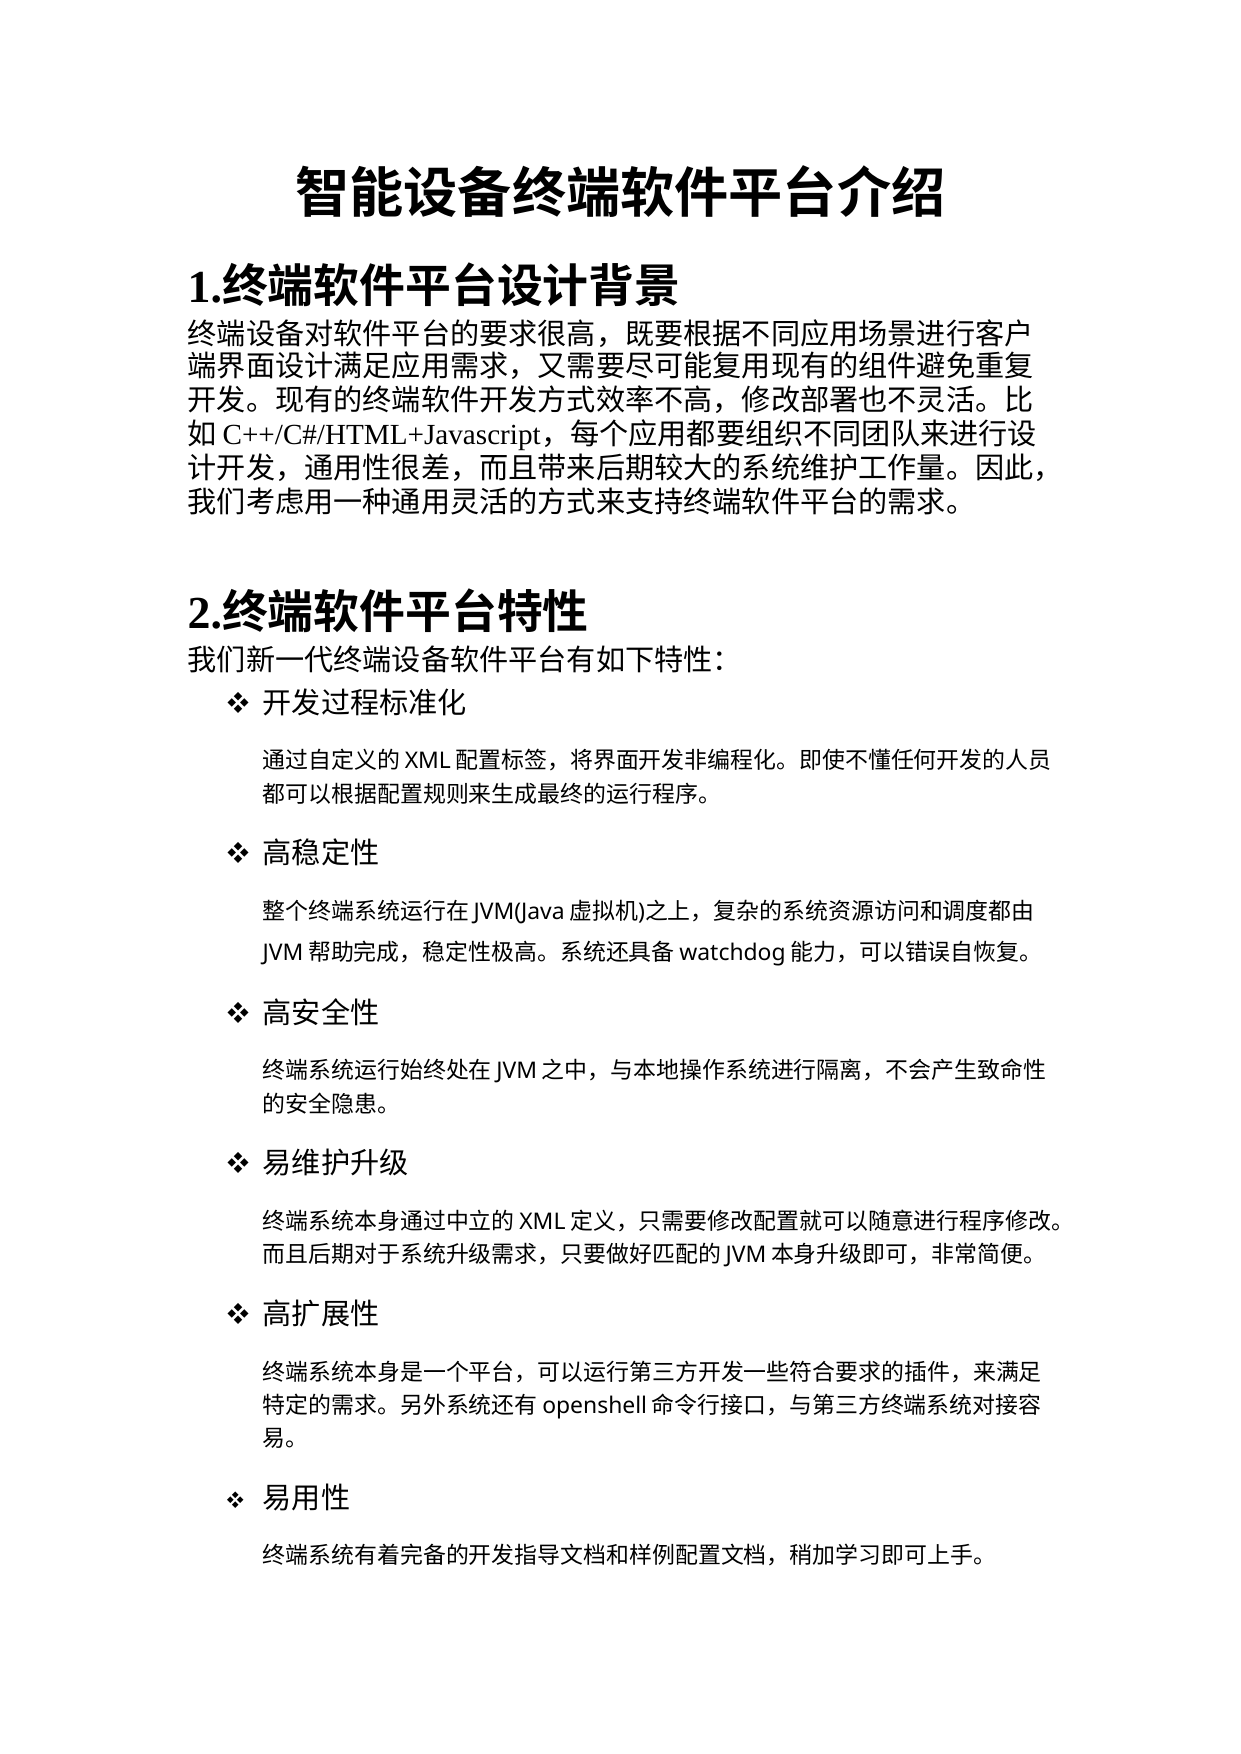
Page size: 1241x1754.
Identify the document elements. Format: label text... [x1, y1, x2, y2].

list 整个终端系统运行在JVM(Java虚拟机)之上，复杂的系统资源访问和调度都由JVM帮助完成，稳定性极高。系统还具备watchdog能力，可以错误自恢复。 [262, 893, 1053, 968]
list 终端系统本身通过中立的XML定义，只需要修改配置就可以随意进行程序修改。而且后期对于系统升级需求，只要做好匹配的JVM本身升级即可，非常简便。 [262, 1203, 1053, 1269]
list 易用性 [225, 1474, 1053, 1516]
list 高扩展性 [225, 1290, 1053, 1333]
list 易维护升级 [225, 1140, 1053, 1182]
list 终端系统有着完备的开发指导文档和样例配置文档，稍加学习即可上手。 [262, 1537, 1053, 1571]
subtitle 我们新一代终端设备软件平台有如下特性： [187, 643, 1053, 677]
list 终端系统本身是一个平台，可以运行第三方开发一些符合要求的插件，来满足特定的需求。另外系统还有openshell命令行接口，与第三方终端系统对接容易。 [262, 1353, 1053, 1453]
list 终端系统运行始终处在JVM之中，与本地操作系统进行隔离，不会产生致命性的安全隐患。 [262, 1052, 1053, 1119]
subtitle 2.终端软件平台特性 [187, 575, 1053, 641]
text 智能设备终端软件平台介绍 [187, 150, 1053, 228]
list 高稳定性 [225, 830, 1053, 872]
subtitle 终端设备对软件平台的要求很高，既要根据不同应用场景进行客户端界面设计满足应用需求，又需要尽可能复用现有的组件避免重复开发。现有的终端软件开发方式效率不高，修改部署也不灵活。比如C++/C#/HTML+Javascript，每个应用都要组织不同团队来进行设计开发，通用性很差，而且带来后期较大的系统维护工作量。因此，我们考虑用一种通用灵活的方式来支持终端软件平台的需求。 [187, 318, 1053, 521]
subtitle 1.终端软件平台设计背景 [187, 249, 1053, 316]
list 开发过程标准化 [225, 679, 1053, 721]
list 高安全性 [225, 989, 1053, 1032]
list 通过自定义的XML配置标签，将界面开发非编程化。即使不懂任何开发的人员都可以根据配置规则来生成最终的运行程序。 [262, 742, 1053, 809]
